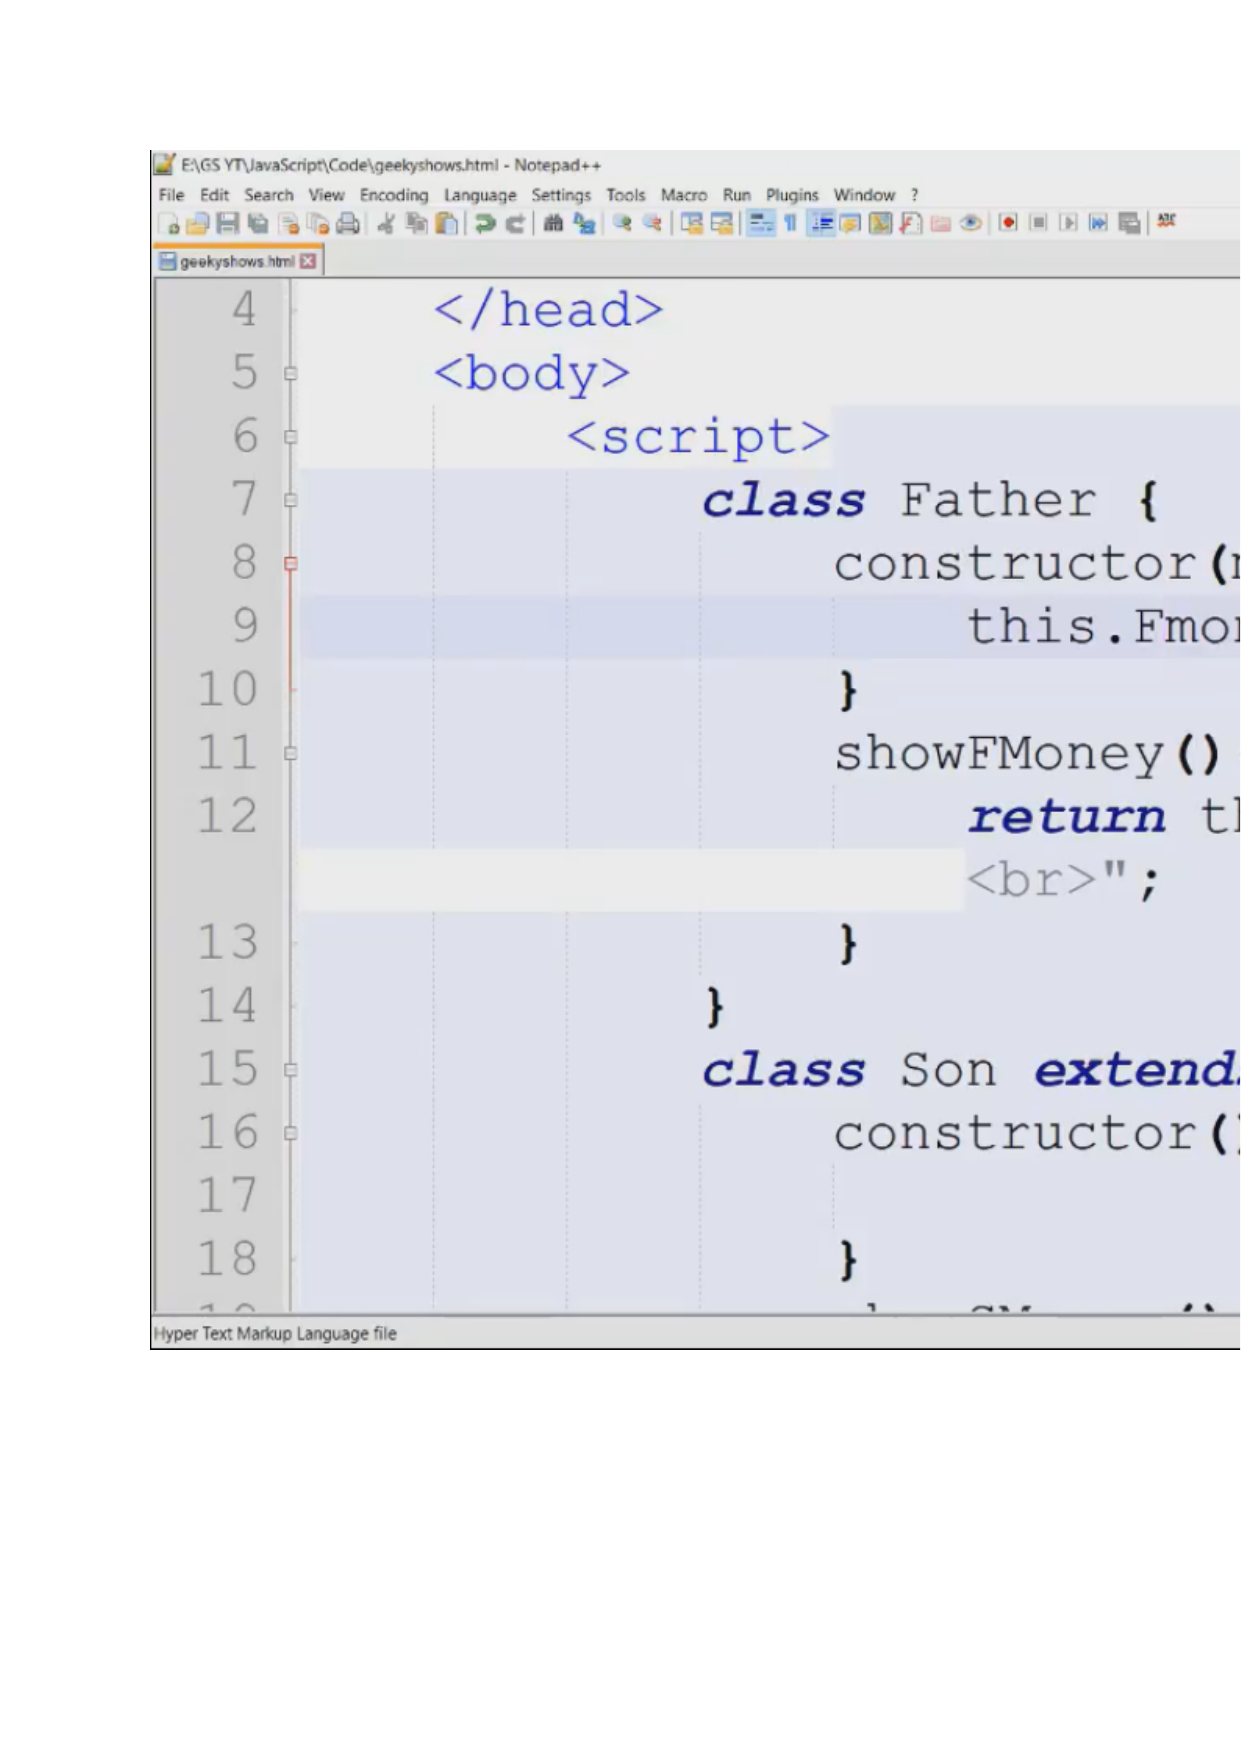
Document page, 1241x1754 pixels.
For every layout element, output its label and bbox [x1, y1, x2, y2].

picture [150, 150, 1241, 1350]
